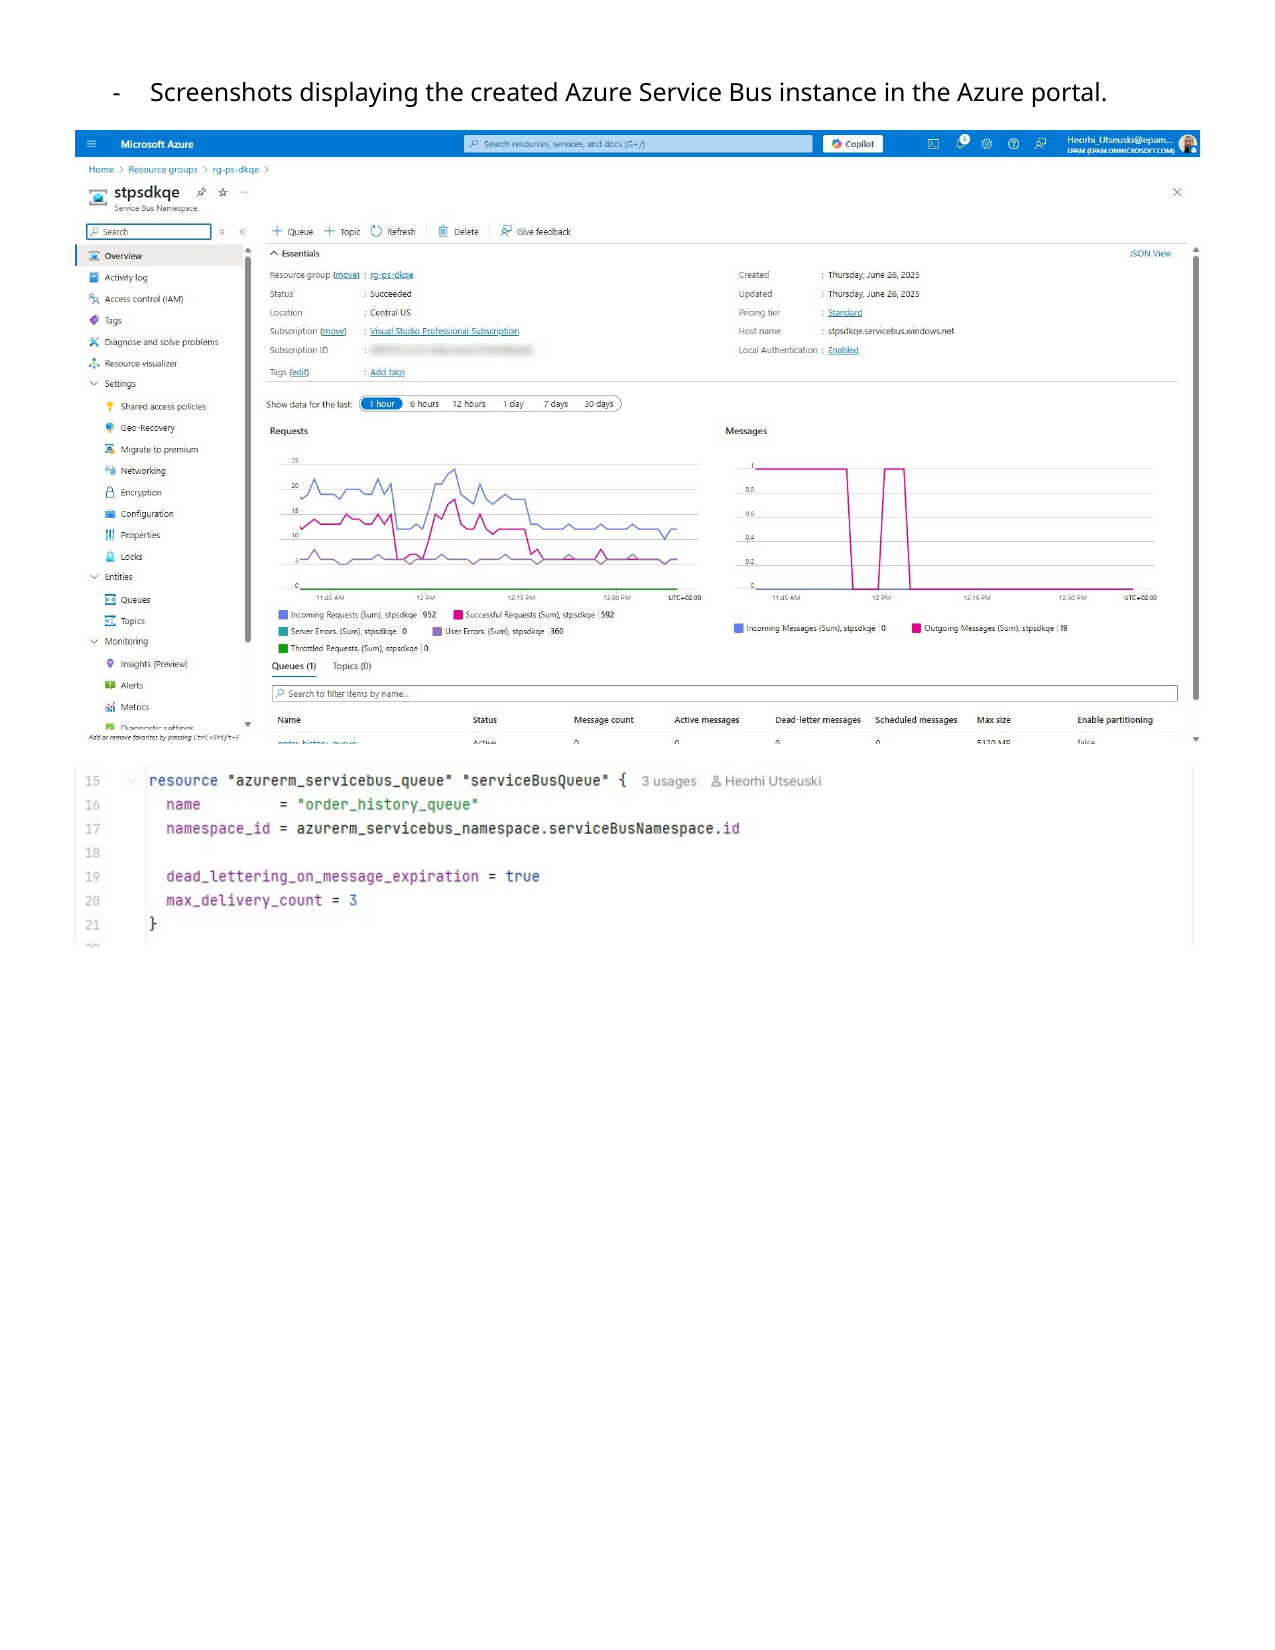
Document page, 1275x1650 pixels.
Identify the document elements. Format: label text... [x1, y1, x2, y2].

list Screenshots displaying the created Azure Service Bus instance in the Azure portal. [112, 75, 1200, 109]
picture [75, 765, 1200, 947]
picture [75, 130, 1200, 744]
